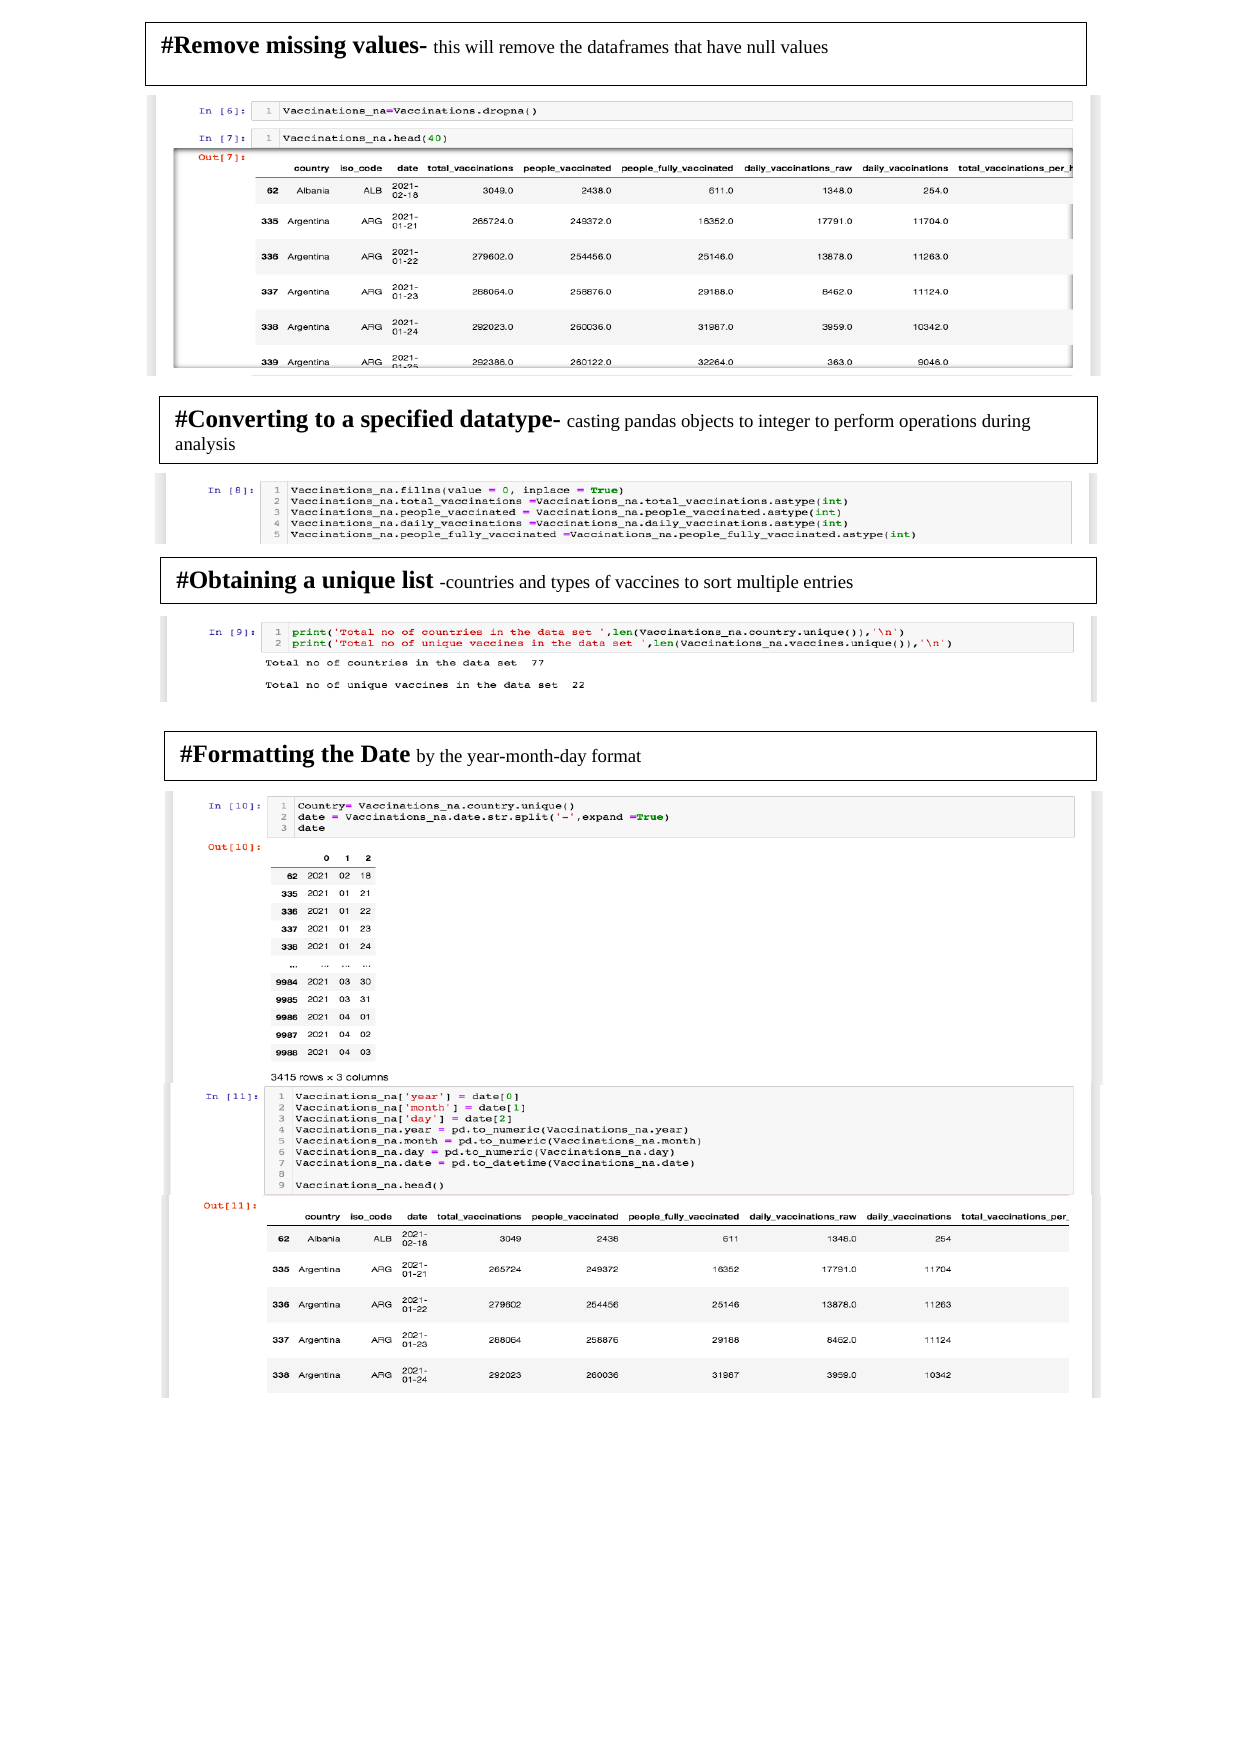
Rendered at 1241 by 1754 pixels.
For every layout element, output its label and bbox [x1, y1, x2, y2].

picture [146, 95, 1101, 376]
picture [160, 616, 1097, 702]
picture [161, 791, 1103, 1398]
picture [154, 473, 1098, 544]
